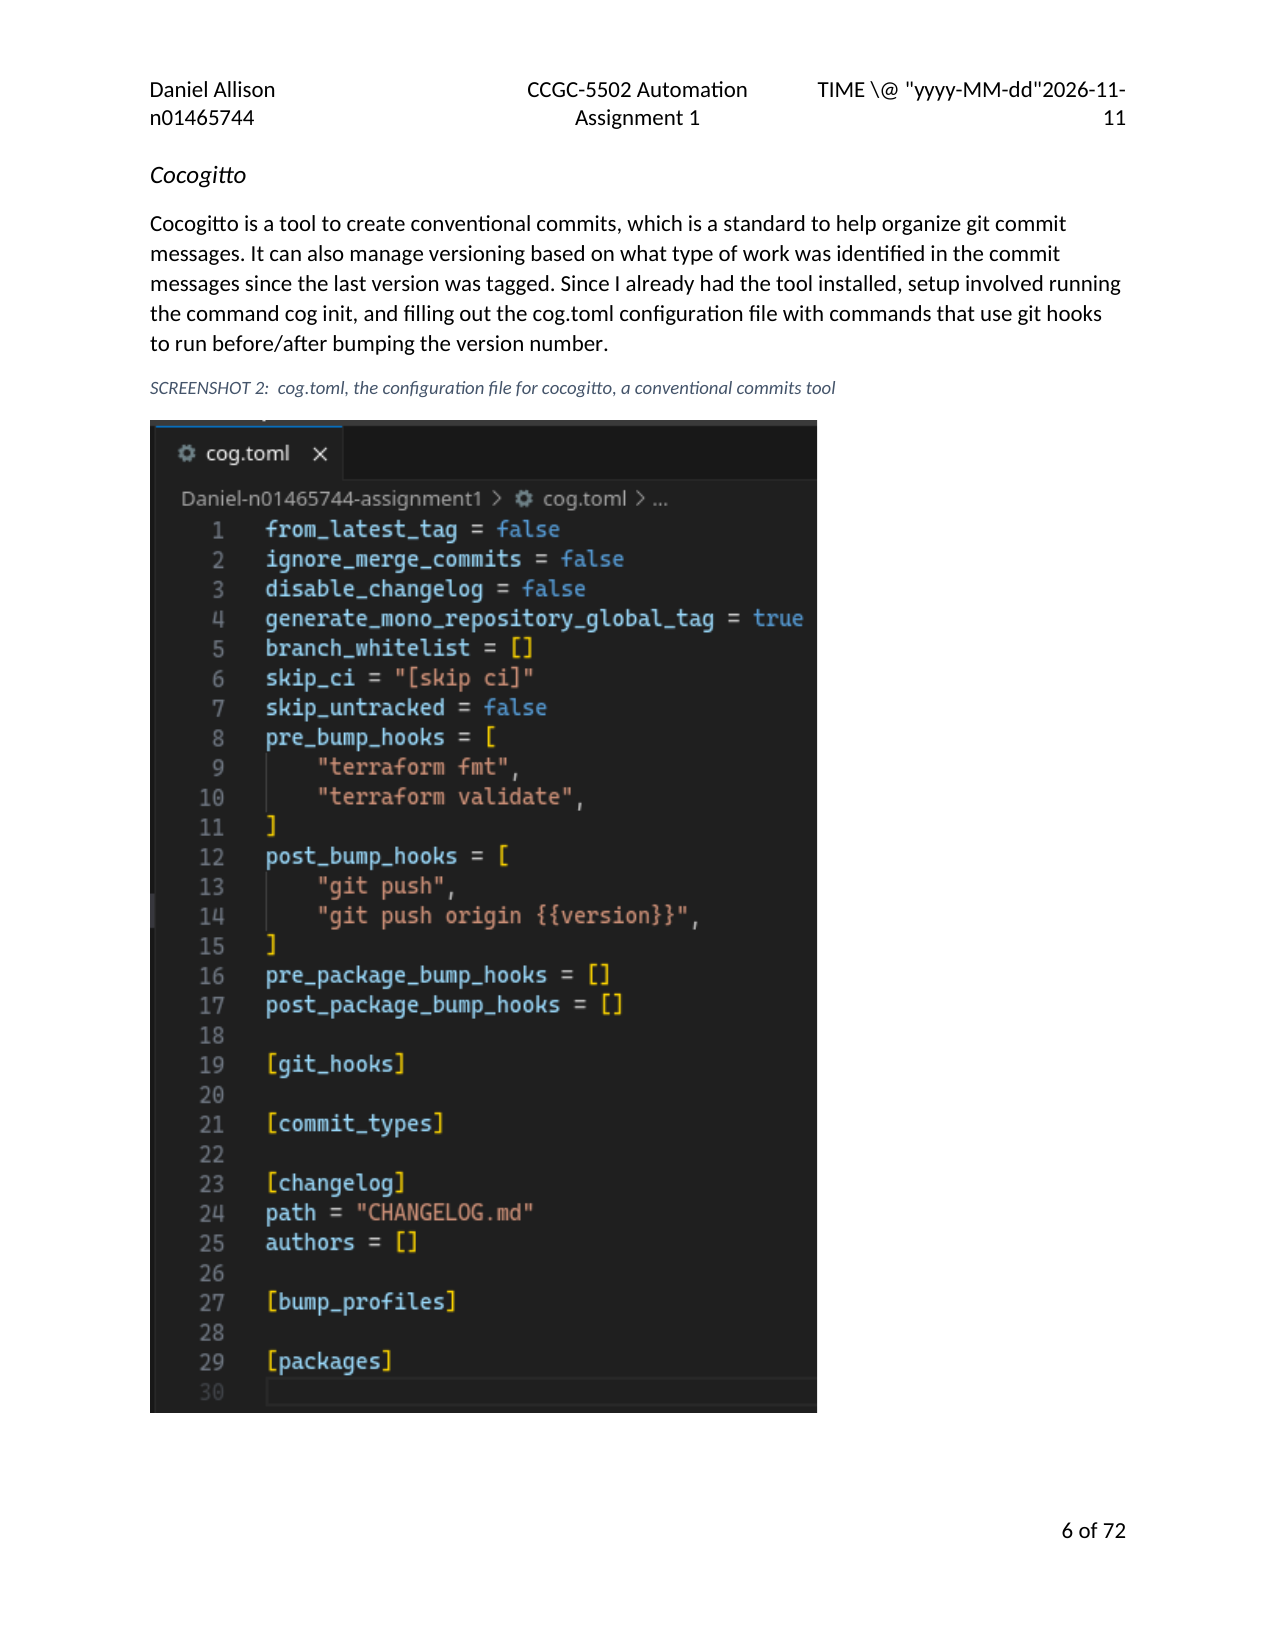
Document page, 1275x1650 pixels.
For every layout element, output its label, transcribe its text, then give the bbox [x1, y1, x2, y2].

text SCREENSHOT 2: cog.toml, the configuration file for cocogitto, a conventional commits tool [150, 376, 1125, 399]
picture [150, 420, 818, 1413]
text Cocogitto is a tool to create conventional commits, which is a standard to help organize git commit messages. It can also manage versioning based on what type of work was identified in the commit messages since the last version was tagged. Since I already had the tool installed, setup involved running the command cog init, and filling out the cog.toml configuration file with commands that use git hooks to run before/after bumping the version number. [150, 209, 1125, 357]
subtitle Cocogitto [150, 159, 1125, 189]
